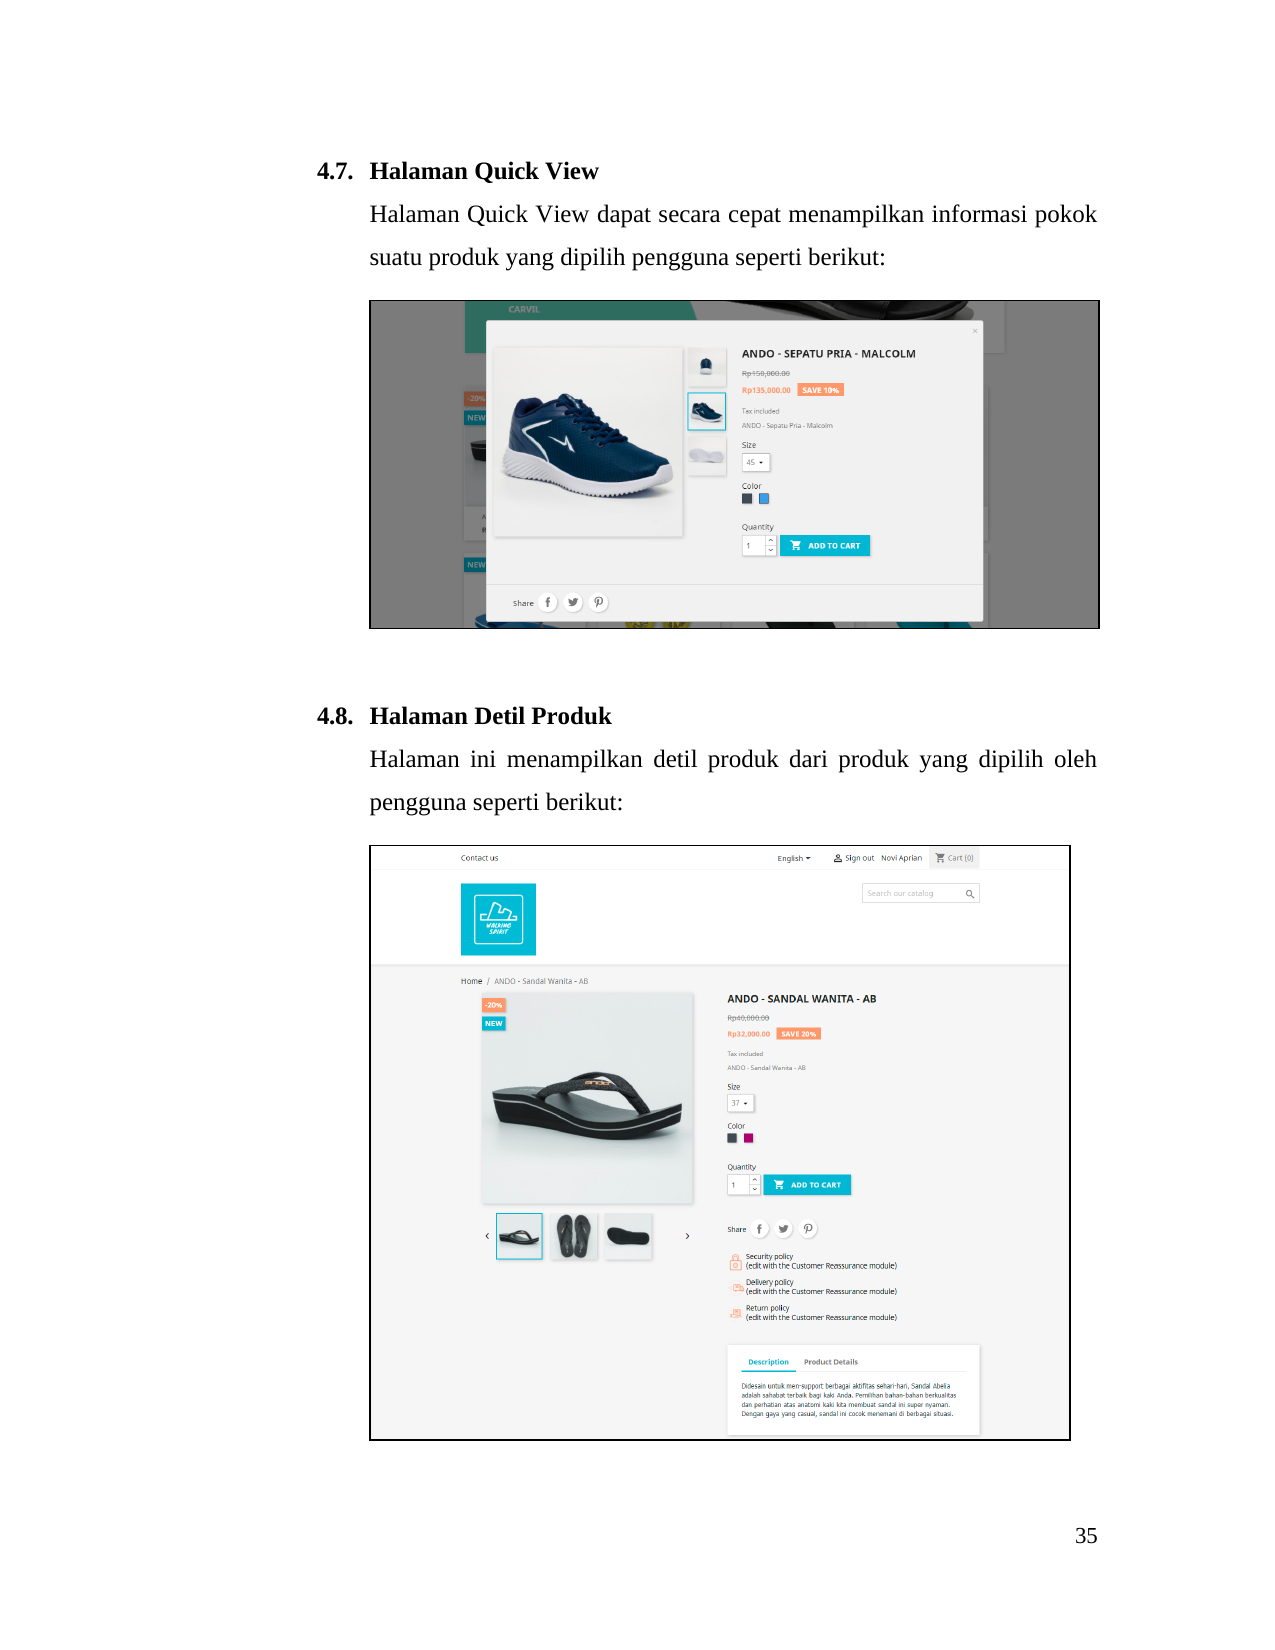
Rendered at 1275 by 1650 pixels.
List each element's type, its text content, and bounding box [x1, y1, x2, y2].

text Halaman ini menampilkan detil produk dari produk yang dipilih oleh pengguna seperti berikut: [369, 744, 1098, 816]
picture [371, 846, 1069, 1439]
text Halaman Quick View dapat secara cepat menampilkan informasi pokok suatu produk yang dipilih pengguna seperti berikut: [369, 199, 1098, 271]
picture [371, 301, 1098, 628]
subtitle Halaman Quick View [317, 156, 1110, 185]
subtitle Halaman Detil Produk [317, 701, 1110, 730]
